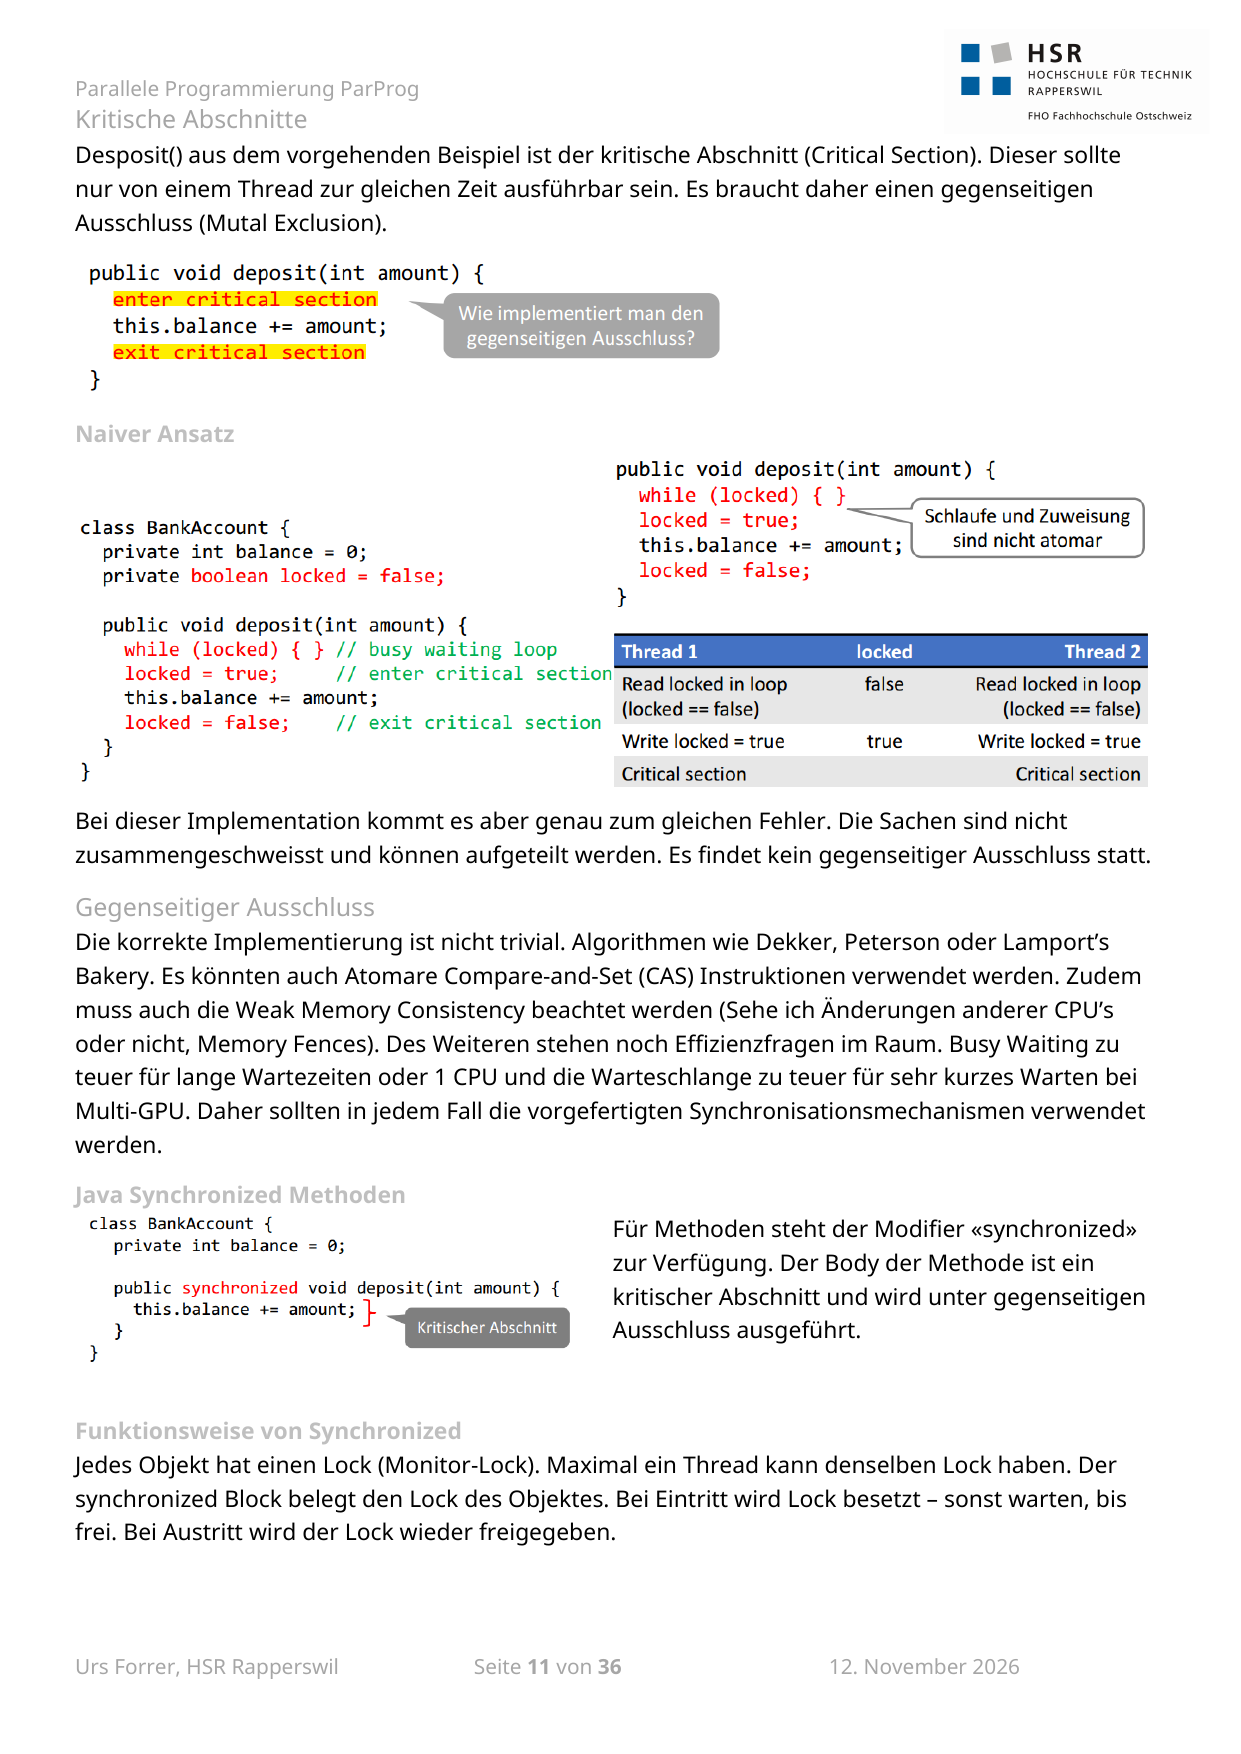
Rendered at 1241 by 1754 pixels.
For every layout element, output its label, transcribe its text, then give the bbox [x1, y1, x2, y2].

subtitle Naiver Ansatz [75, 418, 1165, 449]
picture [75, 1212, 594, 1373]
text Jedes Objekt hat einen Lock (Monitor-Lock). Maximal ein Thread kann denselben Lock haben. Der synchronized Block belegt den Lock des Objektes. Bei Eintritt wird Lock besetzt – sonst warten, bis frei. Bei Austritt wird der Lock wieder freigegeben. [75, 1449, 1165, 1547]
picture [75, 452, 1154, 787]
text Desposit() aus dem vorgehenden Beispiel ist der kritische Abschnitt (Critical Section). Dieser sollte nur von einem Thread zur gleichen Zeit ausführbar sein. Es braucht daher einen gegenseitigen Ausschluss (Mutal Exclusion). [75, 139, 1165, 238]
picture [943, 29, 1210, 134]
subtitle Gegenseitiger Ausschluss [75, 889, 1165, 923]
subtitle Kritische Abschnitte [75, 102, 1165, 136]
text Bei dieser Implementation kommt es aber genau zum gleichen Fehler. Die Sachen sind nicht zusammengeschweisst und können aufgeteilt werden. Es findet kein gegenseitiger Ausschluss statt. [75, 805, 1165, 870]
text Für Methoden steht der Modifier «synchronized» zur Verfügung. Der Body der Methode ist ein kritischer Abschnitt und wird unter gegenseitigen Ausschluss ausgeführt. [594, 1213, 1165, 1345]
picture [75, 256, 727, 399]
subtitle Funktionsweise von Synchronized [75, 1415, 1165, 1446]
text Die korrekte Implementierung ist nicht trivial. Algorithmen wie Dekker, Peterson oder Lamport’s Bakery. Es könnten auch Atomare Compare-and-Set (CAS) Instruktionen verwendet werden. Zudem muss auch die Weak Memory Consistency beachtet werden (Sehe ich Änderungen anderer CPU’s oder nicht, Memory Fences). Des Weiteren stehen noch Effizienzfragen im Raum. Busy Waiting zu teuer für lange Wartezeiten oder 1 CPU und die Warteschlange zu teuer für sehr kurzes Warten bei Multi-GPU. Daher sollten in jedem Fall die vorgefertigten Synchronisationsmechanismen verwendet werden. [75, 926, 1165, 1160]
subtitle Java Synchronized Methoden [75, 1179, 1165, 1210]
